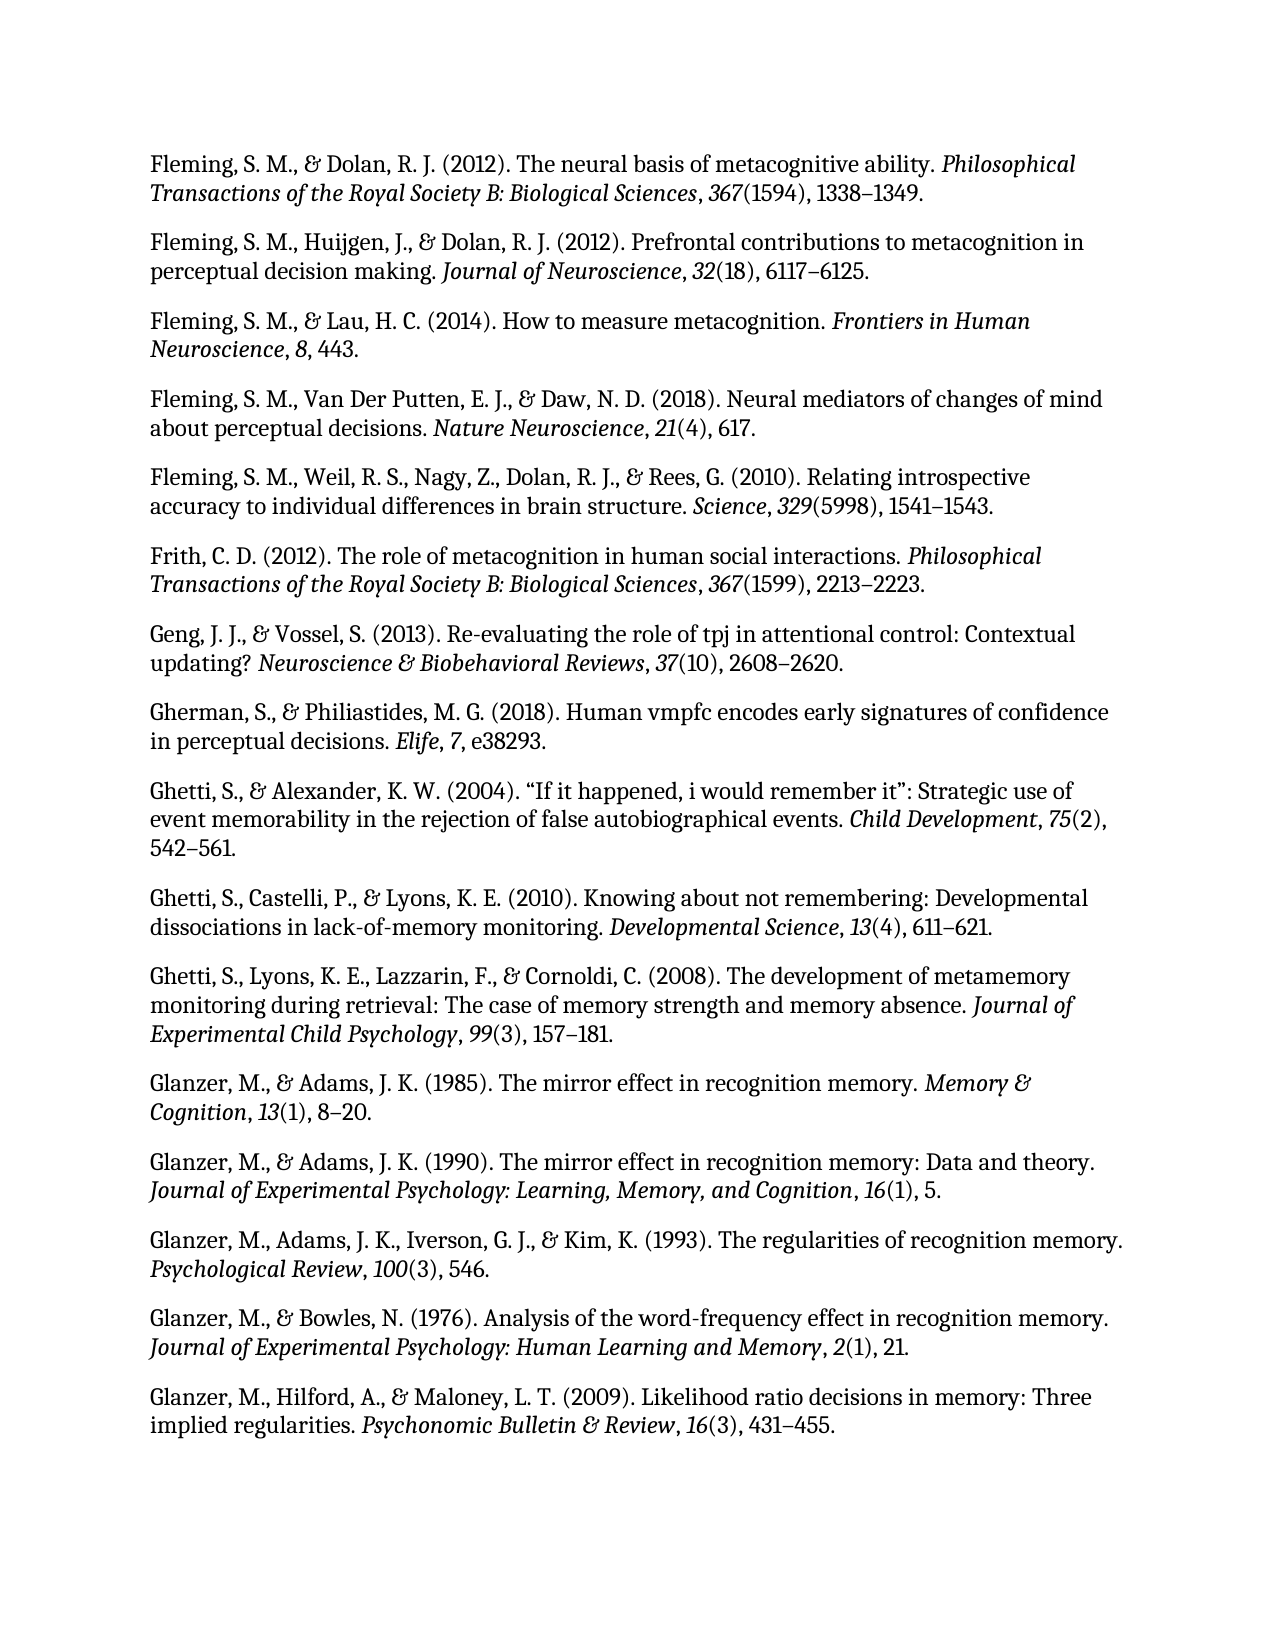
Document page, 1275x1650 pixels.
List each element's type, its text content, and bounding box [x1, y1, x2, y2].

text Glanzer, M., & Adams, J. K. (1985). The mirror effect in recognition memory. Memory & Cognition, 13(1), 8–20. [150, 1069, 1125, 1127]
text Gherman, S., & Philiastides, M. G. (2018). Human vmpfc encodes early signatures of confidence in perceptual decisions. Elife, 7, e38293. [150, 698, 1125, 756]
text Glanzer, M., Hilford, A., & Maloney, L. T. (2009). Likelihood ratio decisions in memory: Three implied regularities. Psychonomic Bulletin & Review, 16(3), 431–455. [150, 1382, 1125, 1440]
text Fleming, S. M., & Dolan, R. J. (2012). The neural basis of metacognitive ability. Philosophical Transactions of the Royal Society B: Biological Sciences, 367(1594), 1338–1349. [150, 150, 1125, 207]
text Fleming, S. M., Huijgen, J., & Dolan, R. J. (2012). Prefrontal contributions to metacognition in perceptual decision making. Journal of Neuroscience, 32(18), 6117–6125. [150, 228, 1125, 286]
text Glanzer, M., & Adams, J. K. (1990). The mirror effect in recognition memory: Data and theory. Journal of Experimental Psychology: Learning, Memory, and Cognition, 16(1), 5. [150, 1147, 1125, 1205]
text Geng, J. J., & Vossel, S. (2013). Re-evaluating the role of tpj in attentional control: Contextual updating? Neuroscience & Biobehavioral Reviews, 37(10), 2608–2620. [150, 620, 1125, 677]
text Fleming, S. M., & Lau, H. C. (2014). How to measure metacognition. Frontiers in Human Neuroscience, 8, 443. [150, 307, 1125, 364]
text Frith, C. D. (2012). The role of metacognition in human social interactions. Philosophical Transactions of the Royal Society B: Biological Sciences, 367(1599), 2213–2223. [150, 542, 1125, 599]
text Glanzer, M., & Bowles, N. (1976). Analysis of the word-frequency effect in recognition memory. Journal of Experimental Psychology: Human Learning and Memory, 2(1), 21. [150, 1304, 1125, 1362]
text Fleming, S. M., Weil, R. S., Nagy, Z., Dolan, R. J., & Rees, G. (2010). Relating introspective accuracy to individual differences in brain structure. Science, 329(5998), 1541–1543. [150, 463, 1125, 521]
text Ghetti, S., & Alexander, K. W. (2004). “If it happened, i would remember it”: Strategic use of event memorability in the rejection of false autobiographical events. Child Development, 75(2), 542–561. [150, 777, 1125, 863]
text Ghetti, S., Lyons, K. E., Lazzarin, F., & Cornoldi, C. (2008). The development of metamemory monitoring during retrieval: The case of memory strength and memory absence. Journal of Experimental Child Psychology, 99(3), 157–181. [150, 962, 1125, 1048]
text Ghetti, S., Castelli, P., & Lyons, K. E. (2010). Knowing about not remembering: Developmental dissociations in lack-of-memory monitoring. Developmental Science, 13(4), 611–621. [150, 884, 1125, 941]
text Fleming, S. M., Van Der Putten, E. J., & Daw, N. D. (2018). Neural mediators of changes of mind about perceptual decisions. Nature Neuroscience, 21(4), 617. [150, 385, 1125, 442]
text Glanzer, M., Adams, J. K., Iverson, G. J., & Kim, K. (1993). The regularities of recognition memory. Psychological Review, 100(3), 546. [150, 1226, 1125, 1283]
